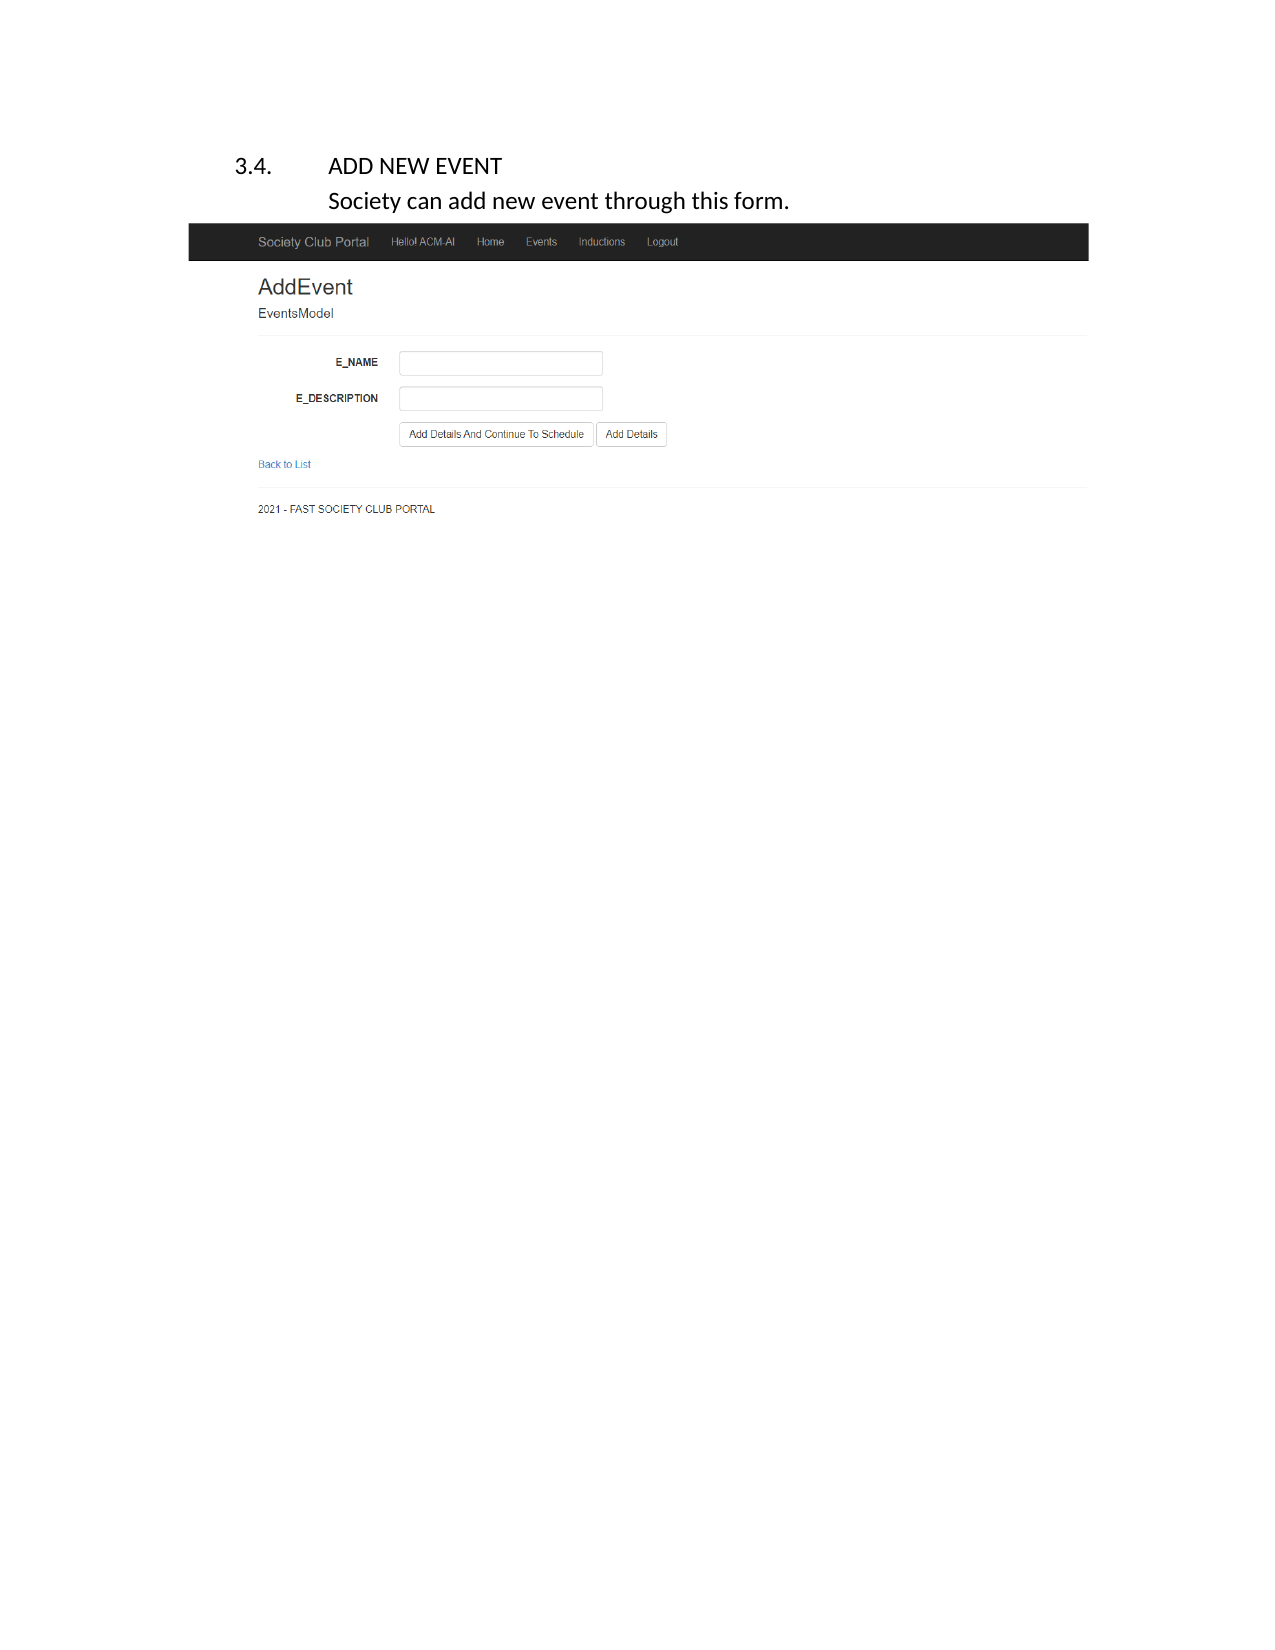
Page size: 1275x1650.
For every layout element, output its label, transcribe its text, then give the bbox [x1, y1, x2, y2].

picture [188, 223, 1089, 574]
list Society can add new event through this form. [300, 185, 1125, 216]
list ADD NEW EVENT [234, 150, 1125, 181]
